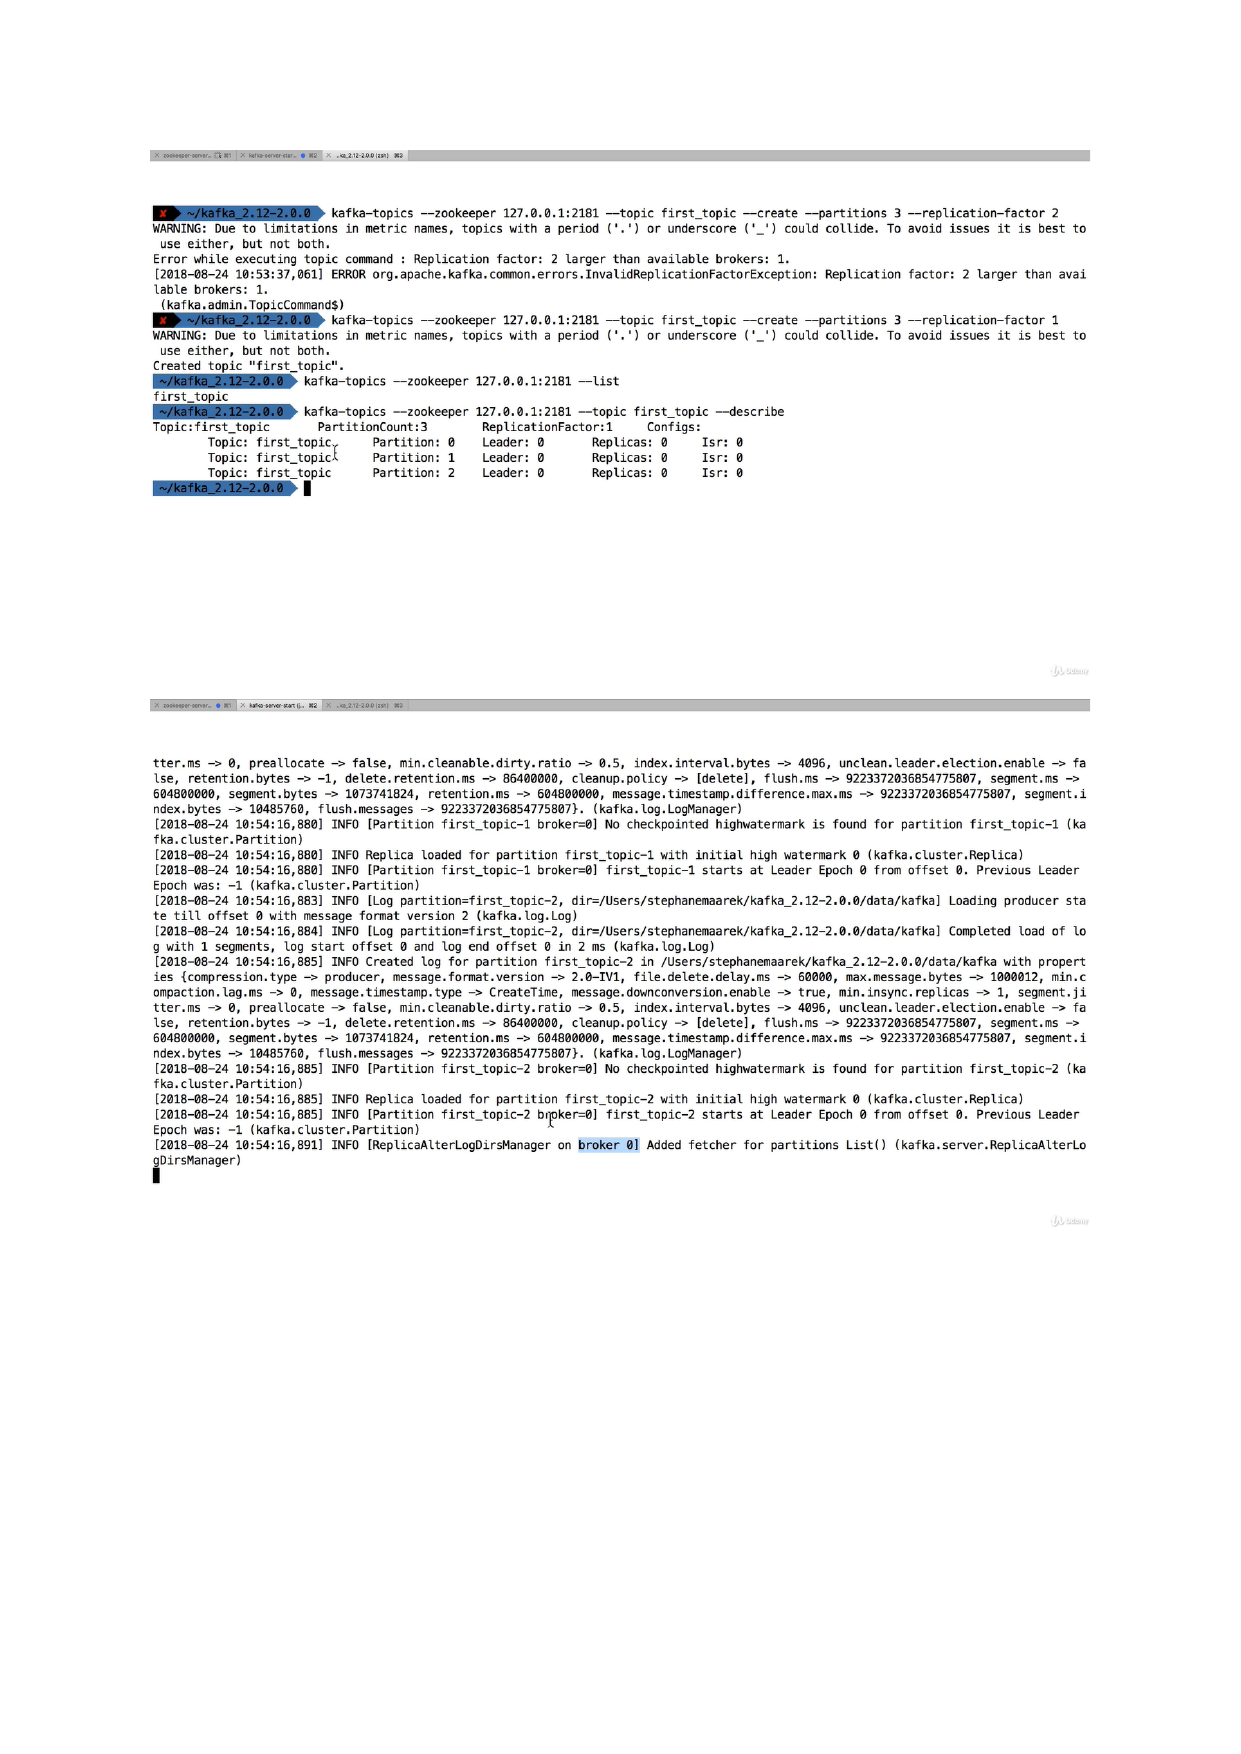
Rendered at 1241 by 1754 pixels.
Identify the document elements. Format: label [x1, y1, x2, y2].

picture [150, 150, 1091, 681]
picture [150, 699, 1091, 1231]
